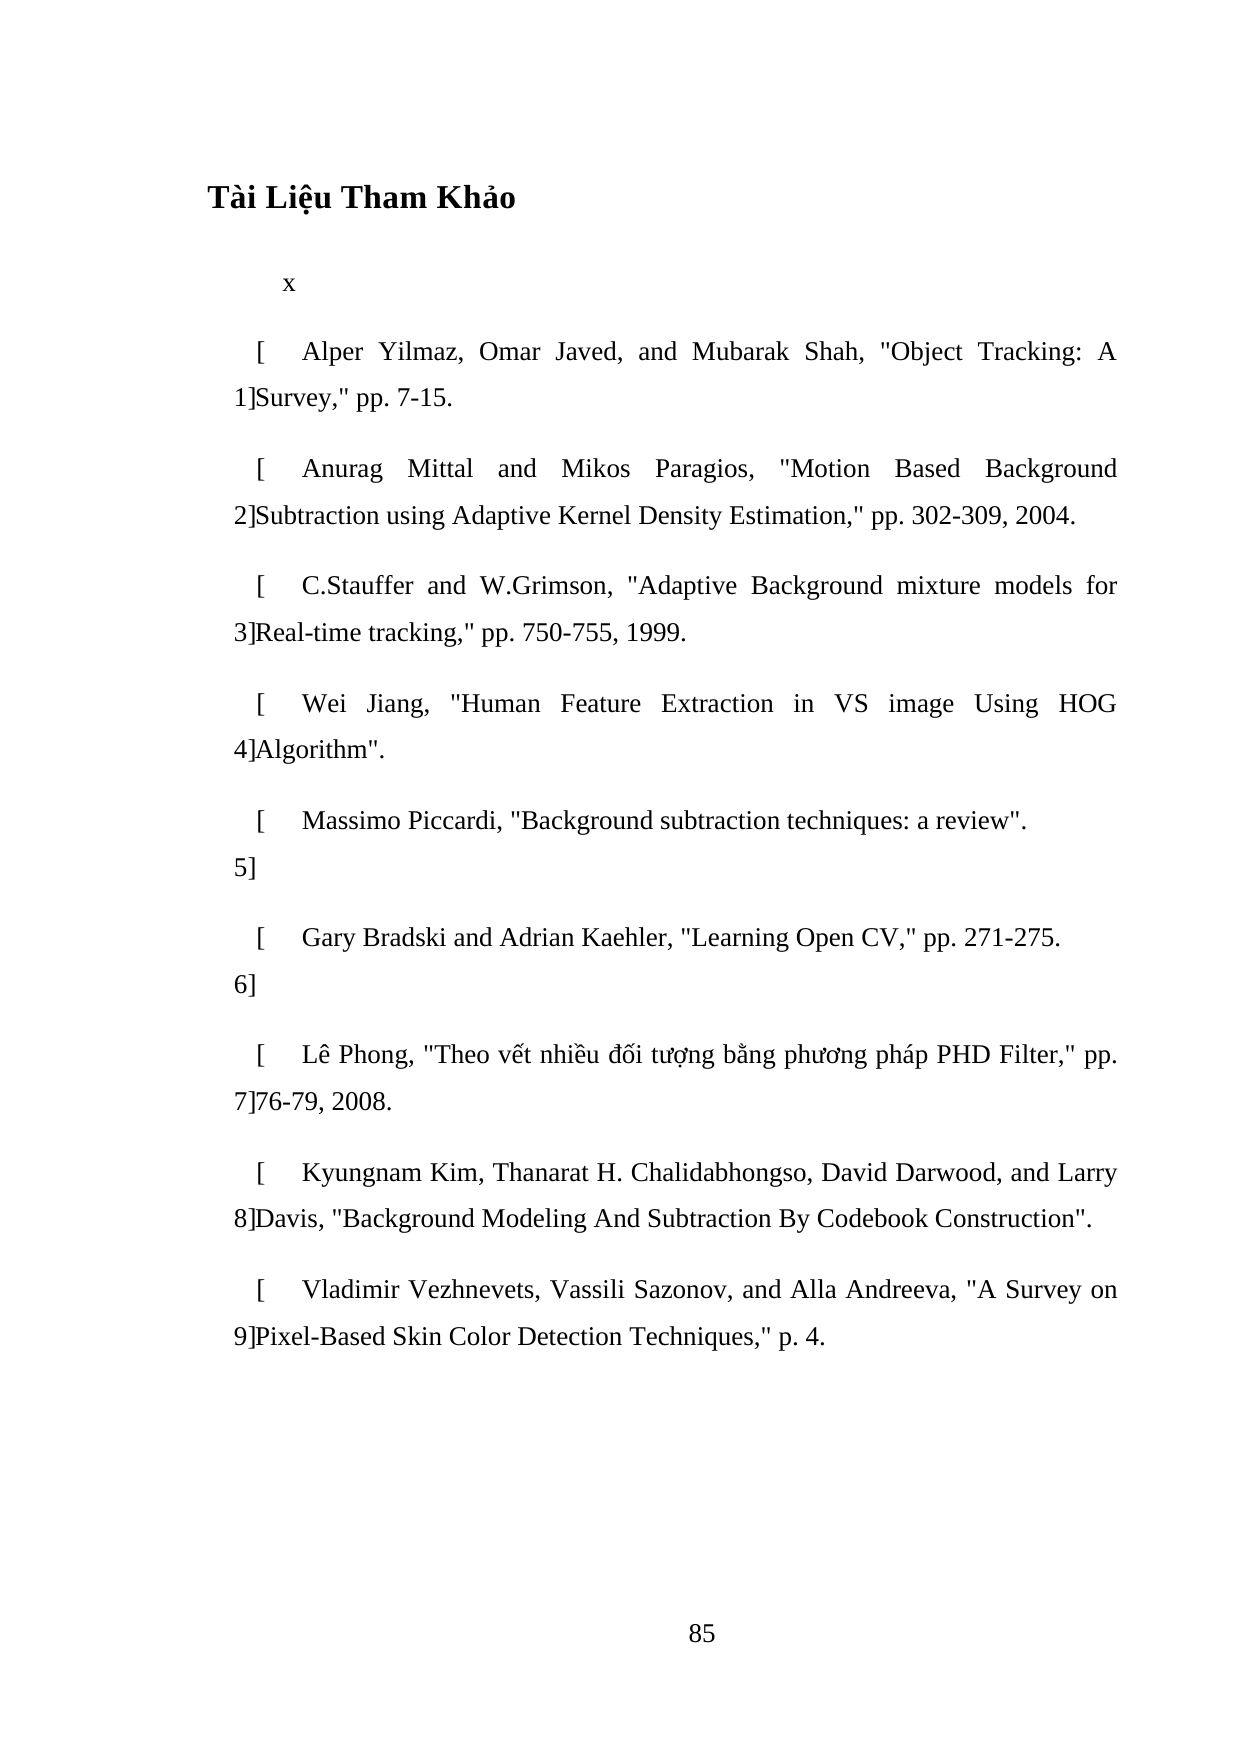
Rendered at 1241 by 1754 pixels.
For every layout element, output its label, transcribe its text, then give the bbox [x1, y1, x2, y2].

text Tài Liệu Tham Khảo [207, 177, 1122, 215]
table_cell [6] [205, 920, 258, 1037]
table_cell [4] [205, 685, 258, 802]
table_cell Wei Jiang, "Human Feature Extraction in VS image Using HOG Algorithm". [258, 685, 1120, 802]
table_header Alper Yilmaz, Omar Javed, and Mubarak Shah, "Object Tracking: A Survey," pp. 7-15. [258, 333, 1120, 451]
table_cell Kyungnam Kim, Thanarat H. Chalidabhongso, David Darwood, and Larry Davis, "Background Modeling And Subtraction By Codebook Construction". [258, 1154, 1120, 1272]
table_cell [5] [205, 803, 258, 920]
table_cell Vladimir Vezhnevets, Vassili Sazonov, and Alla Andreeva, "A Survey on Pixel-Based Skin Color Detection Techniques," p. 4. [258, 1272, 1120, 1389]
table_cell Massimo Piccardi, "Background subtraction techniques: a review". [258, 803, 1120, 920]
table_cell Anurag Mittal and Mikos Paragios, "Motion Based Background Subtraction using Adaptive Kernel Density Estimation," pp. 302-309, 2004. [258, 451, 1120, 568]
table_cell Lê Phong, "Theo vết nhiều đối tượng bằng phương pháp PHD Filter," pp. 76-79, 2008. [258, 1037, 1120, 1154]
table_header [1] [205, 333, 258, 451]
table_cell [9] [205, 1272, 258, 1389]
table_cell [7] [205, 1037, 258, 1154]
table_cell Gary Bradski and Adrian Kaehler, "Learning Open CV," pp. 271-275. [258, 920, 1120, 1037]
table_cell C.Stauffer and W.Grimson, "Adaptive Background mixture models for Real-time tracking," pp. 750-755, 1999. [258, 568, 1120, 685]
text x [207, 266, 1122, 297]
table_cell [2] [205, 451, 258, 568]
table_cell [3] [205, 568, 258, 685]
table_cell [8] [205, 1154, 258, 1272]
